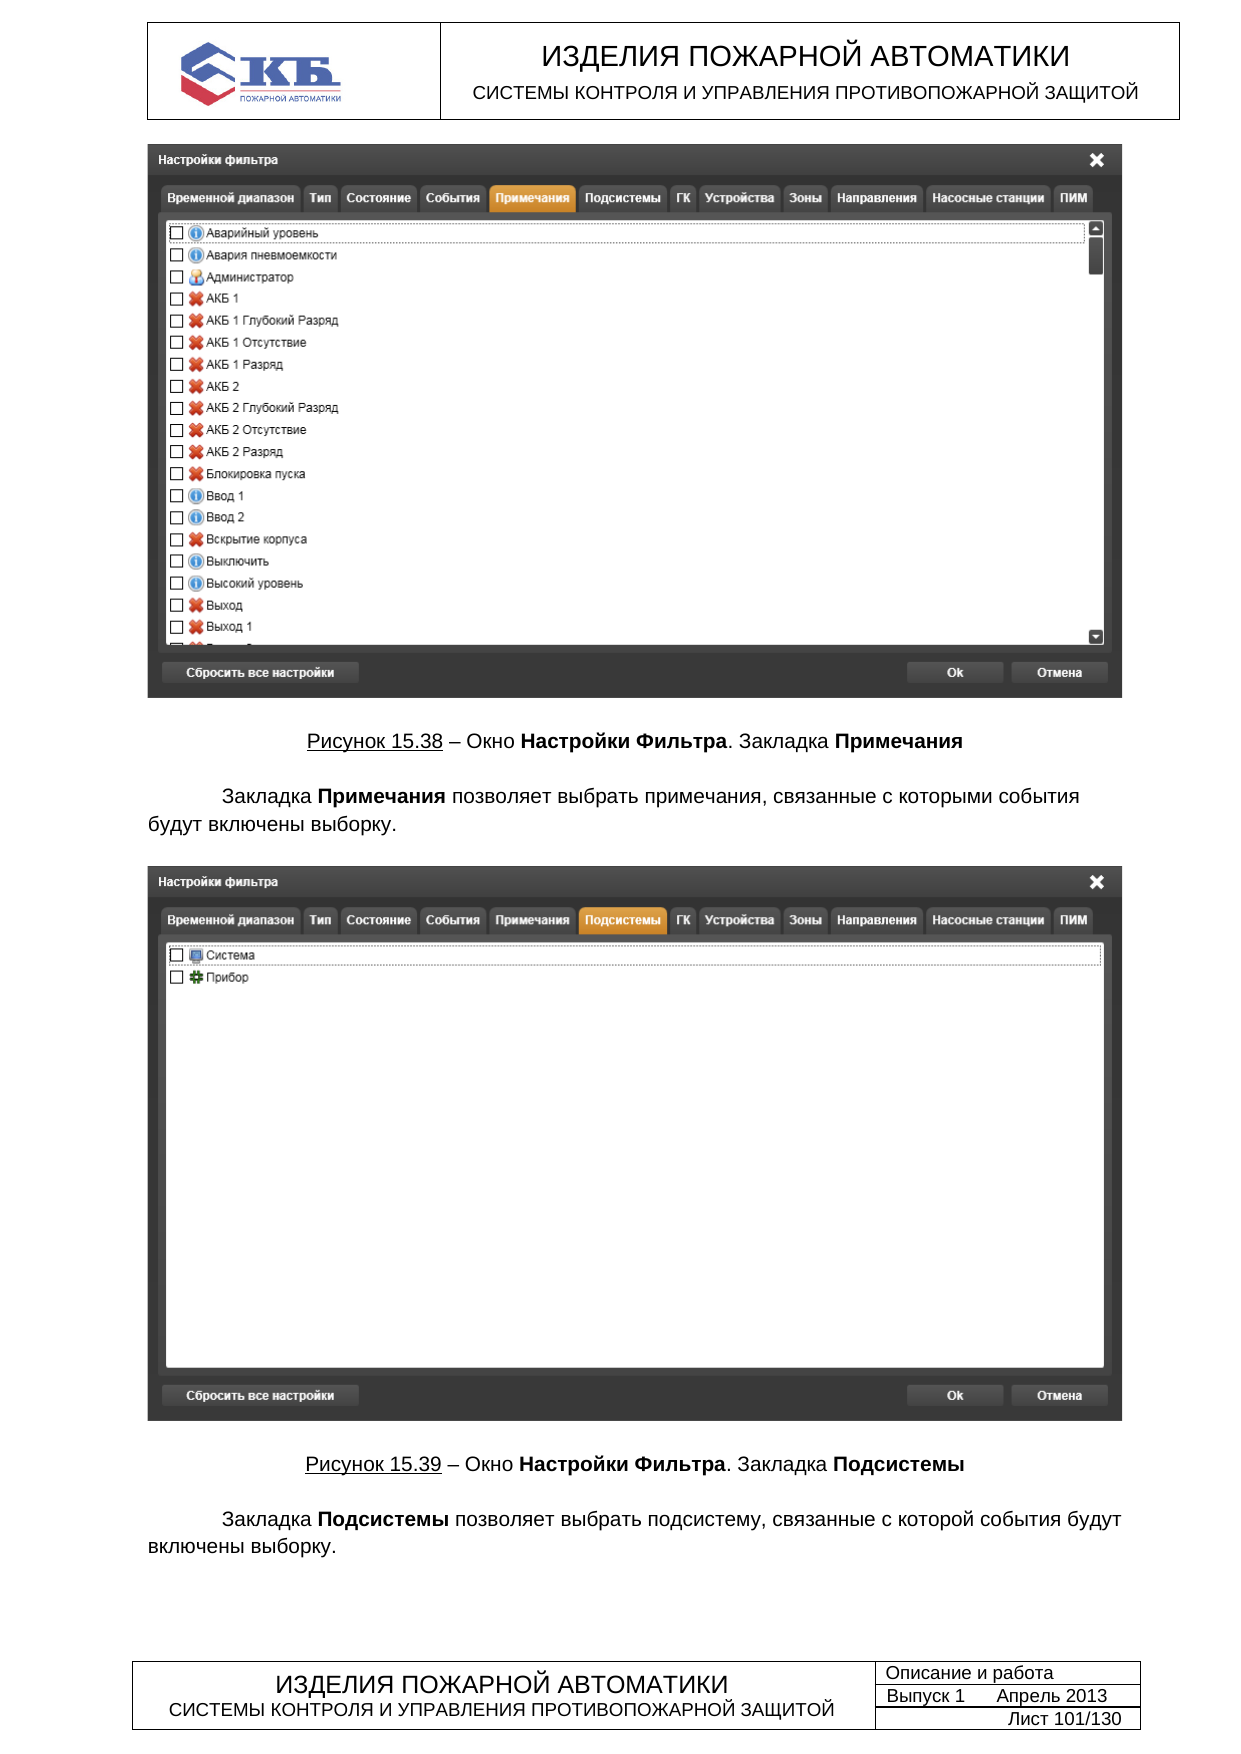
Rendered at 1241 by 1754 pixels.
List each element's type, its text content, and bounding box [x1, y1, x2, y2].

picture [177, 34, 354, 115]
list Рисунок 15.38 – Окно Настройки Фильтра. Закладка Примечания [148, 729, 1122, 753]
list Рисунок 15.39 – Окно Настройки Фильтра. Закладка Подсистемы [148, 1452, 1122, 1476]
list Закладка Подсистемы позволяет выбрать подсистему, связанные с которой события будут включены выборку. [148, 1507, 1122, 1558]
list Закладка Примечания позволяет выбрать примечания, связанные с которыми события будут включены выборку. [148, 784, 1122, 836]
picture [147, 144, 1123, 698]
picture [147, 866, 1123, 1421]
